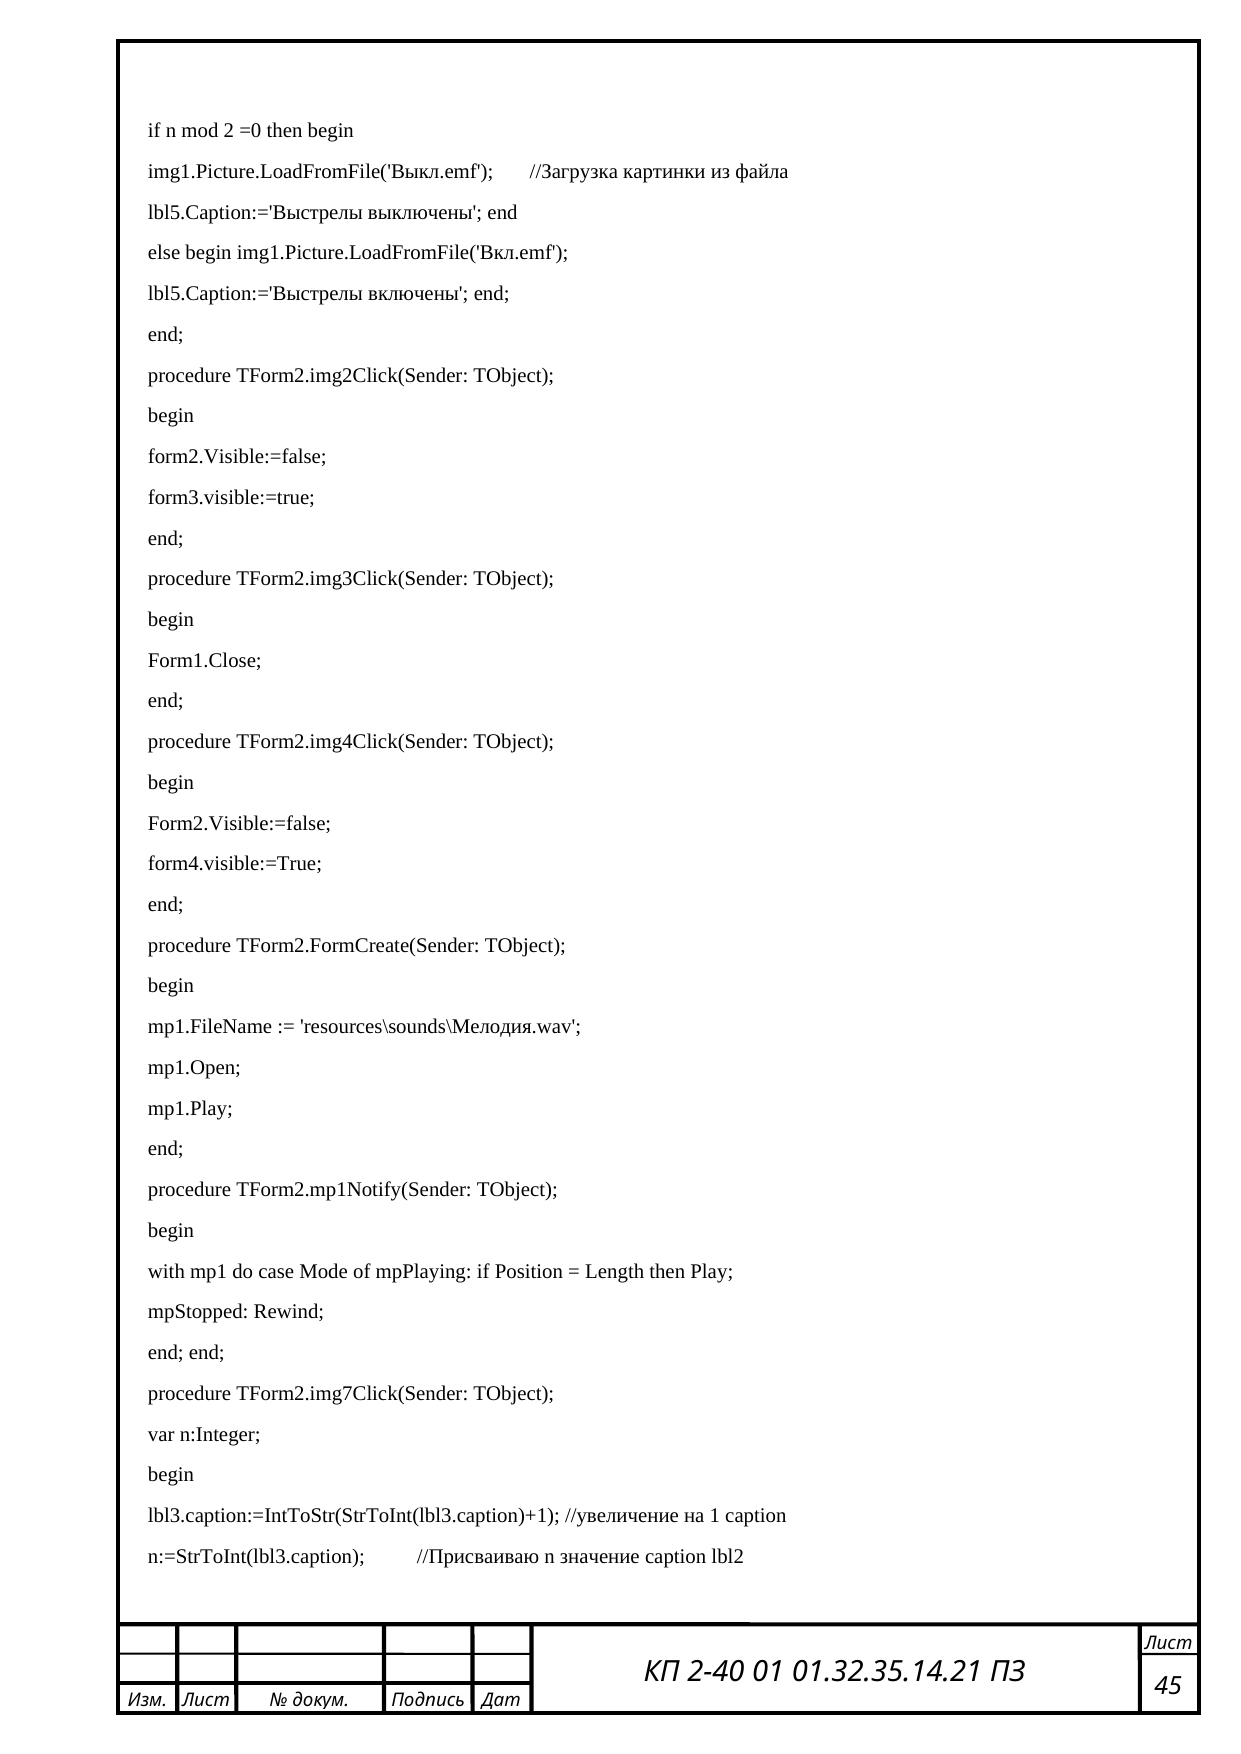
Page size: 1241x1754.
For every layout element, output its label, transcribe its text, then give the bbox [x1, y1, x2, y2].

text lbl3.caption:=IntToStr(StrToInt(lbl3.caption)+1); //увеличение на 1 caption [148, 1503, 1181, 1527]
text form2.Visible:=false; [148, 444, 1181, 468]
text mp1.Open; [148, 1055, 1181, 1079]
text img1.Picture.LoadFromFile('Выкл.emf'); //Загрузка картинки из файла [148, 159, 1181, 183]
text var n:Integer; [148, 1421, 1181, 1446]
text Form2.Visible:=false; [148, 811, 1181, 834]
text end; [148, 525, 1181, 549]
text end; [148, 688, 1181, 712]
text end; [148, 322, 1181, 346]
text begin [148, 770, 1181, 794]
text lbl5.Caption:='Выстрелы включены'; end; [148, 281, 1181, 305]
text procedure TForm2.img3Click(Sender: TObject); [148, 566, 1181, 590]
text n:=StrToInt(lbl3.caption); //Присваиваю n значение caption lbl2 [148, 1544, 1181, 1568]
text procedure TForm2.img7Click(Sender: TObject); [148, 1381, 1181, 1405]
text begin [148, 1218, 1181, 1242]
text mp1.Play; [148, 1096, 1181, 1120]
text mp1.FileName := 'resources\sounds\Мелодия.wav'; [148, 1014, 1181, 1038]
text procedure TForm2.mp1Notify(Sender: TObject); [148, 1177, 1181, 1201]
text end; end; [148, 1340, 1181, 1364]
text form3.visible:=true; [148, 485, 1181, 509]
text begin [148, 607, 1181, 631]
text with mp1 do case Mode of mpPlaying: if Position = Length then Play; [148, 1258, 1181, 1283]
text mpStopped: Rewind; [148, 1299, 1181, 1323]
text lbl5.Caption:='Выстрелы выключены'; end [148, 199, 1181, 224]
text Form1.Close; [148, 648, 1181, 672]
text if n mod 2 =0 then begin [148, 118, 1181, 142]
text procedure TForm2.FormCreate(Sender: TObject); [148, 933, 1181, 957]
text end; [148, 892, 1181, 916]
text procedure TForm2.img2Click(Sender: TObject); [148, 362, 1181, 387]
text begin [148, 973, 1181, 997]
text form4.visible:=True; [148, 851, 1181, 875]
text procedure TForm2.img4Click(Sender: TObject); [148, 729, 1181, 753]
text else begin img1.Picture.LoadFromFile('Вкл.emf'); [148, 240, 1181, 264]
text begin [148, 403, 1181, 427]
text begin [148, 1462, 1181, 1486]
text end; [148, 1136, 1181, 1160]
